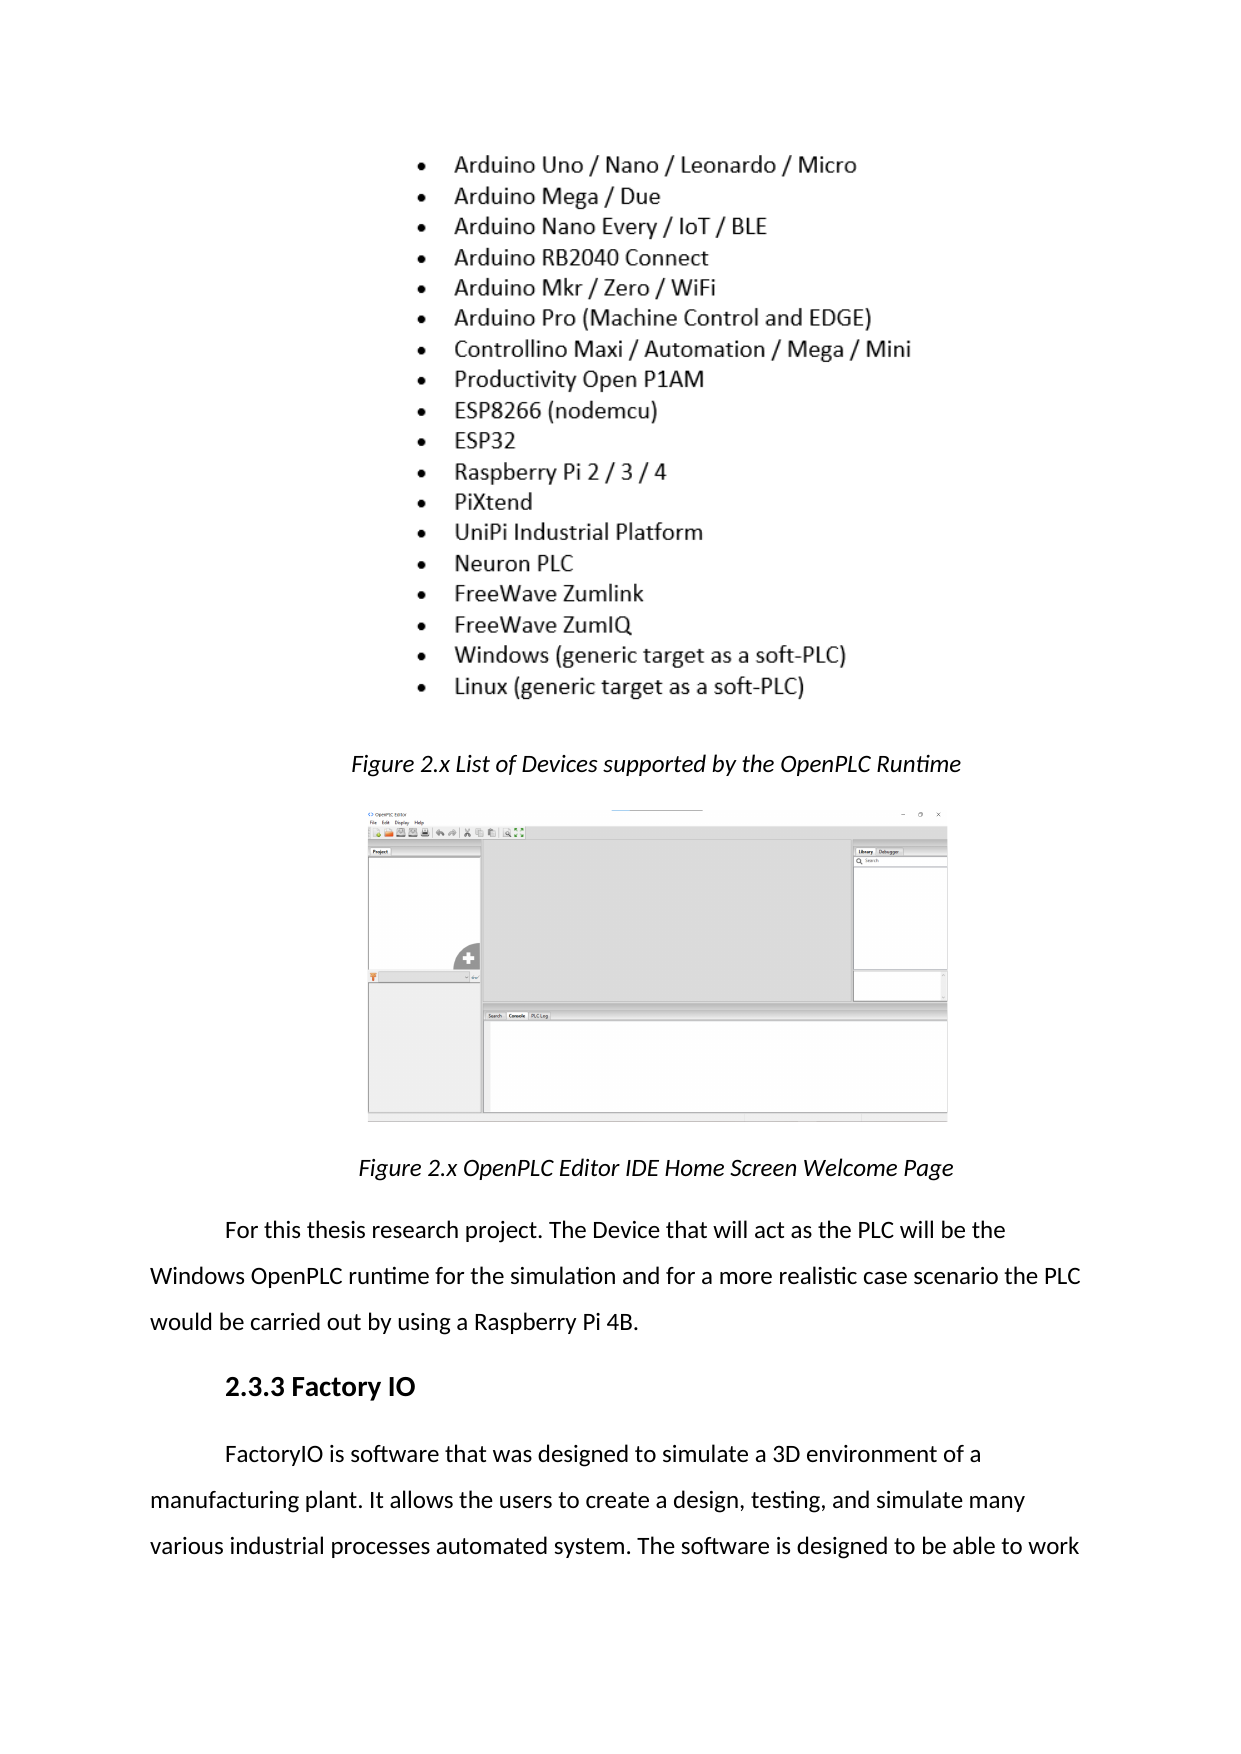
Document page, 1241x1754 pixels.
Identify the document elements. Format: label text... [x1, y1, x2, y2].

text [150, 1438, 1090, 1560]
picture [378, 150, 937, 718]
text For this thesis research project. The Device that will act as the PLC will be the Windows OpenPLC runtime for the simulation and for a more realistic case scenario the PLC would be carried out by using a Raspberry Pi 4B. [150, 1214, 1090, 1336]
picture [367, 810, 948, 1122]
text Figure 2.x OpenPLC Editor IDE Home Screen Welcome Page [150, 1152, 1090, 1183]
text Figure 2.x List of Devices supported by the OpenPLC Runtime [150, 748, 1090, 778]
text 2.3.3 Factory IO [150, 1368, 1090, 1404]
